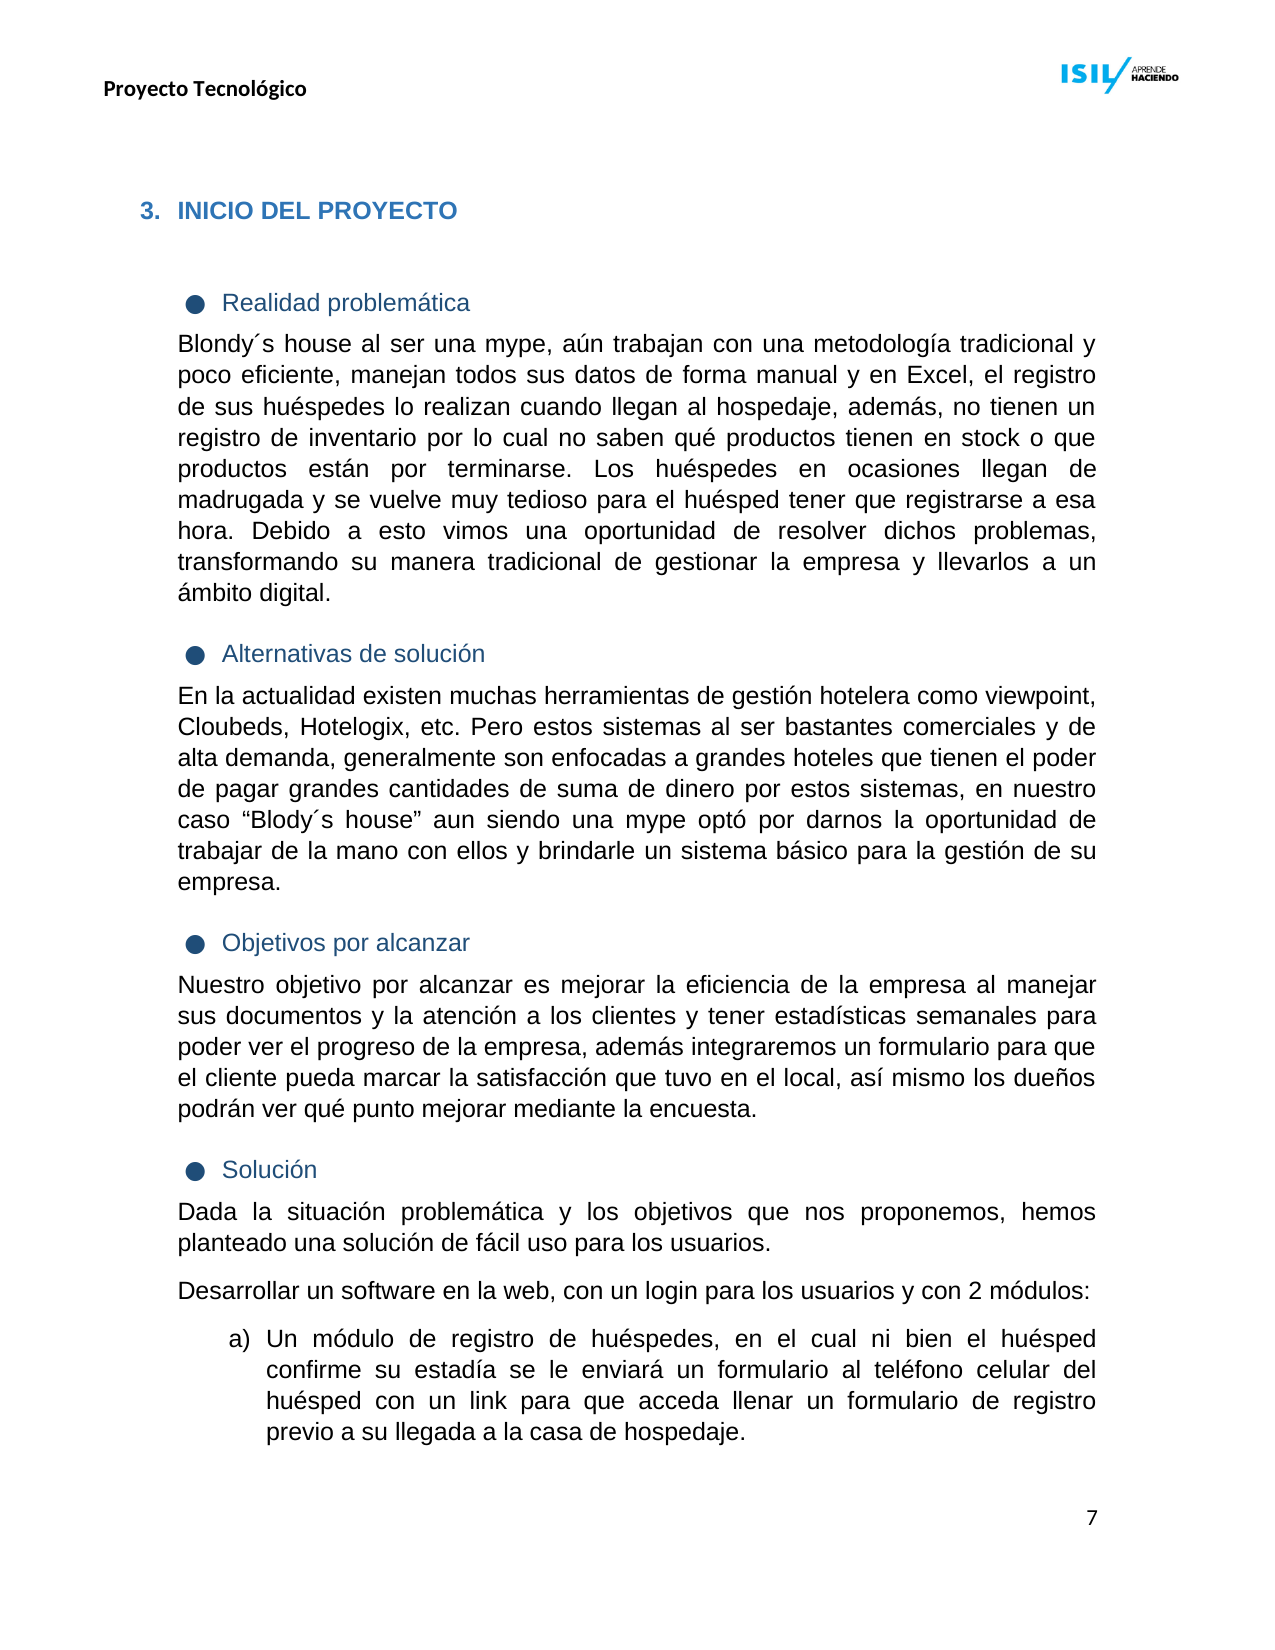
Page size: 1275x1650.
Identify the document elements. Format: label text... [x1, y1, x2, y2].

subtitle Realidad problemática [184, 274, 1098, 325]
text Dada la situación problemática y los objetivos que nos proponemos, hemos planteado una solución de fácil uso para los usuarios. [177, 1197, 1098, 1257]
subtitle INICIO DEL PROYECTO [140, 196, 1098, 225]
text En la actualidad existen muchas herramientas de gestión hotelera como viewpoint, Cloubeds, Hotelogix, etc. Pero estos sistemas al ser bastantes comerciales y de alta demanda, generalmente son enfocadas a grandes hoteles que tienen el poder de pagar grandes cantidades de suma de dinero por estos sistemas, en nuestro caso “Blody´s house” aun siendo una mype optó por darnos la oportunidad de trabajar de la mano con ellos y brindarle un sistema básico para la gestión de su empresa. [177, 681, 1098, 896]
list Un módulo de registro de huéspedes, en el cual ni bien el huésped confirme su estadía se le enviará un formulario al teléfono celular del huésped con un link para que acceda llenar un formulario de registro previo a su llegada a la casa de hospedaje. [228, 1324, 1098, 1446]
subtitle Alternativas de solución [184, 626, 1098, 677]
text Desarrollar un software en la web, con un login para los usuarios y con 2 módulos: [177, 1276, 1098, 1305]
picture [1048, 51, 1188, 96]
subtitle Solución [184, 1142, 1098, 1193]
text Blondy´s house al ser una mype, aún trabajan con una metodología tradicional y poco eficiente, manejan todos sus datos de forma manual y en Excel, el registro de sus huéspedes lo realizan cuando llegan al hospedaje, además, no tienen un registro de inventario por lo cual no saben qué productos tienen en stock o que productos están por terminarse. Los huéspedes en ocasiones llegan de madrugada y se vuelve muy tedioso para el huésped tener que registrarse a esa hora. Debido a esto vimos una oportunidad de resolver dichos problemas, transformando su manera tradicional de gestionar la empresa y llevarlos a un ámbito digital. [177, 329, 1098, 607]
subtitle Objetivos por alcanzar [184, 915, 1098, 966]
text Nuestro objetivo por alcanzar es mejorar la eficiencia de la empresa al manejar sus documentos y la atención a los clientes y tener estadísticas semanales para poder ver el progreso de la empresa, además integraremos un formulario para que el cliente pueda marcar la satisfacción que tuvo en el local, así mismo los dueños podrán ver qué punto mejorar mediante la encuesta. [177, 970, 1098, 1123]
